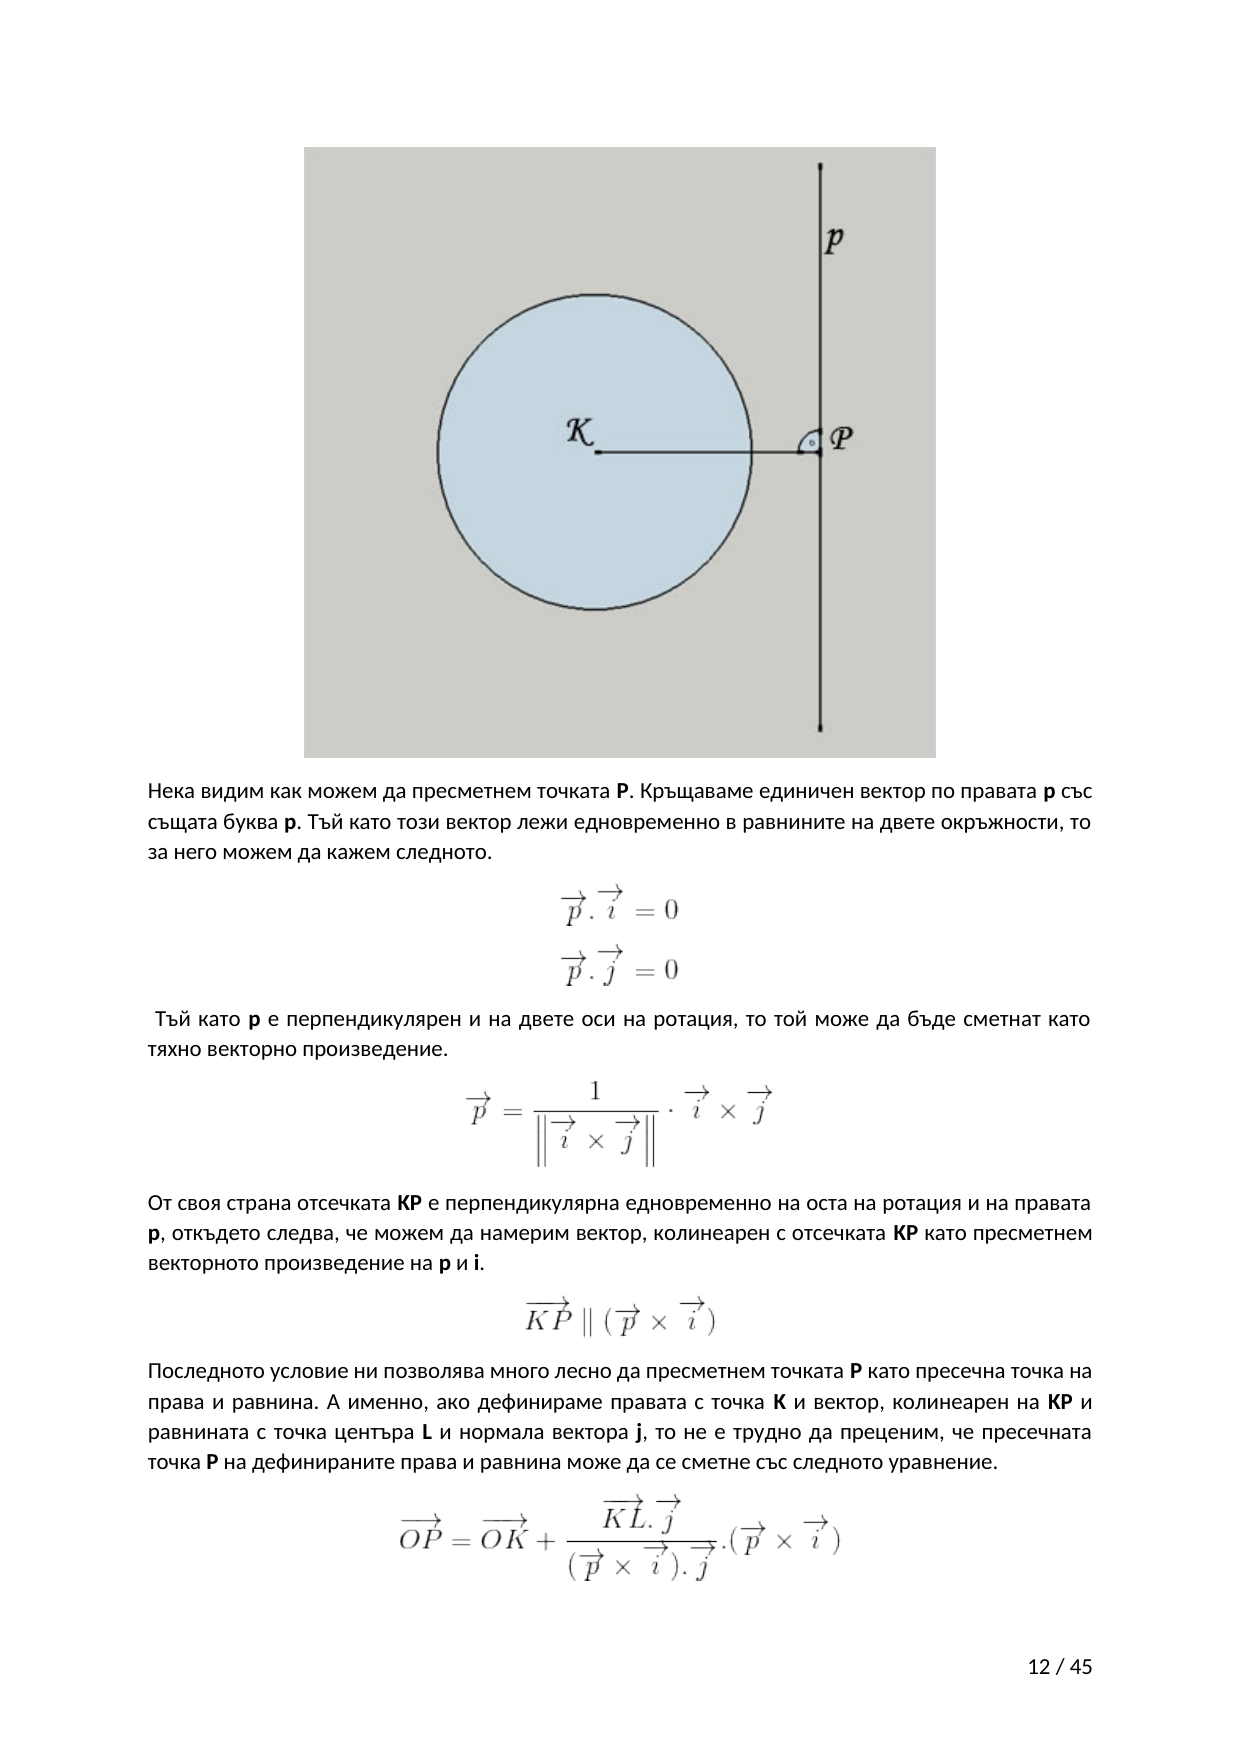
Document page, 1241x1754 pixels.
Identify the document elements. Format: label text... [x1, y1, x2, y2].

text Нека видим как можем да пресметнем точката P. Кръщаваме единичен вектор по правата p със същата буква p. Тъй като този вектор лежи едновременно в равнините на двете окръжности, то за него можем да кажем следното. [148, 777, 1093, 865]
picture [466, 1081, 774, 1169]
text Тъй като p е перпендикулярен и на двете оси на ротация, то той може да бъде сметнат като тяхно векторно произведение. [148, 1004, 1093, 1062]
text Последното условие ни позволява много лесно да пресметнем точката P като пресечна точка на права и равнина. А именно, ако дефинираме правата с точка K и вектор, колинеарен на KP и равнината с точка центъра L и нормала вектора j, то не е трудно да преценим, че пресечната точка P на дефинираните права и равнина може да се сметне със следното уравнение. [148, 1357, 1093, 1475]
picture [304, 147, 936, 758]
picture [561, 943, 679, 986]
picture [561, 883, 679, 926]
picture [399, 1493, 841, 1581]
picture [524, 1295, 716, 1338]
text От своя страна отсечката KP е перпендикулярна едновременно на оста на ротация и на правата p, откъдето следва, че можем да намерим вектор, колинеарен с отсечката KP като пресметнем векторното произведение на p и i. [148, 1188, 1093, 1276]
